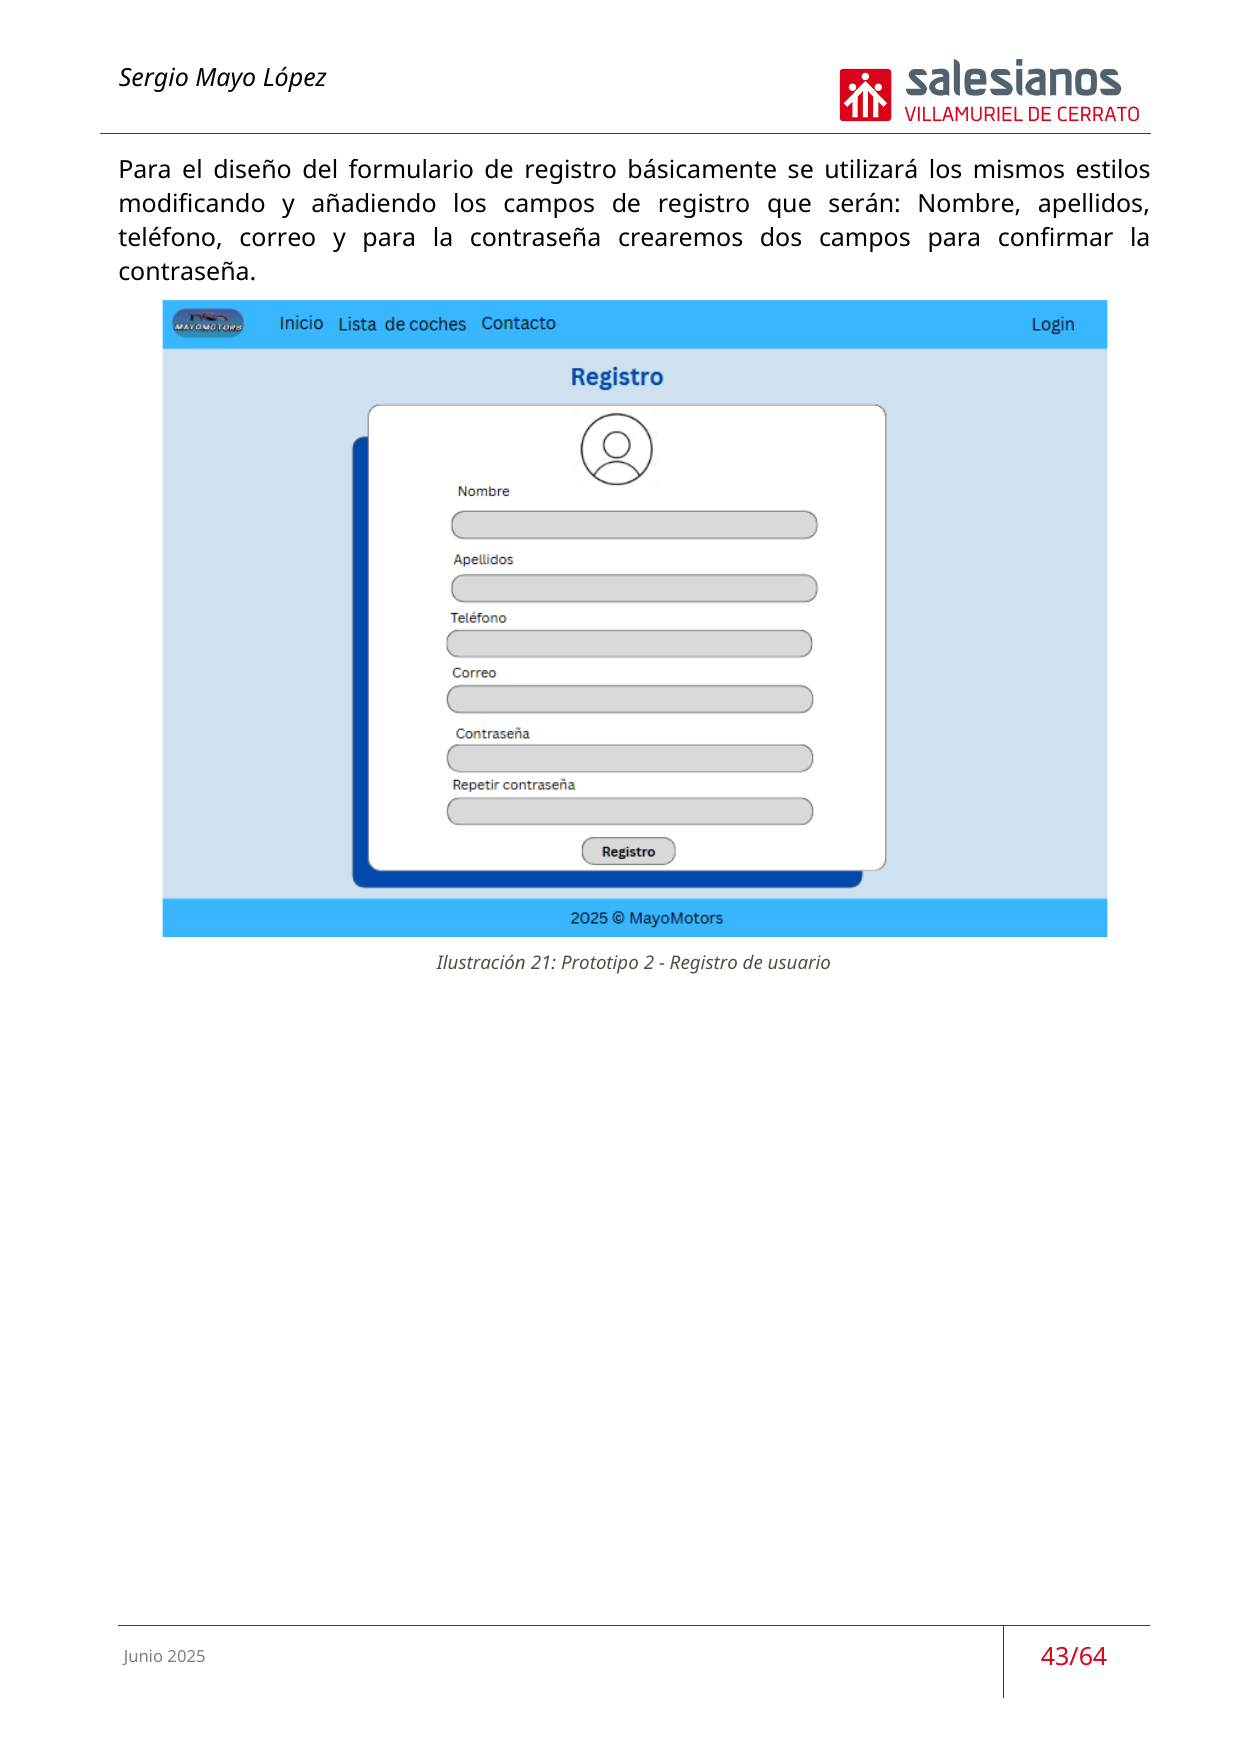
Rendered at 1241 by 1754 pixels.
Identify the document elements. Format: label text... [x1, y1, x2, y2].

picture [162, 300, 1108, 937]
picture [839, 59, 1140, 126]
text Para el diseño del formulario de registro básicamente se utilizará los mismos estilos modificando y añadiendo los campos de registro que serán: Nombre, apellidos, teléfono, correo y para la contraseña crearemos dos campos para confirmar la contraseña. [118, 152, 1152, 288]
text Ilustración 21: Prototipo 2 - Registro de usuario [118, 949, 1152, 974]
